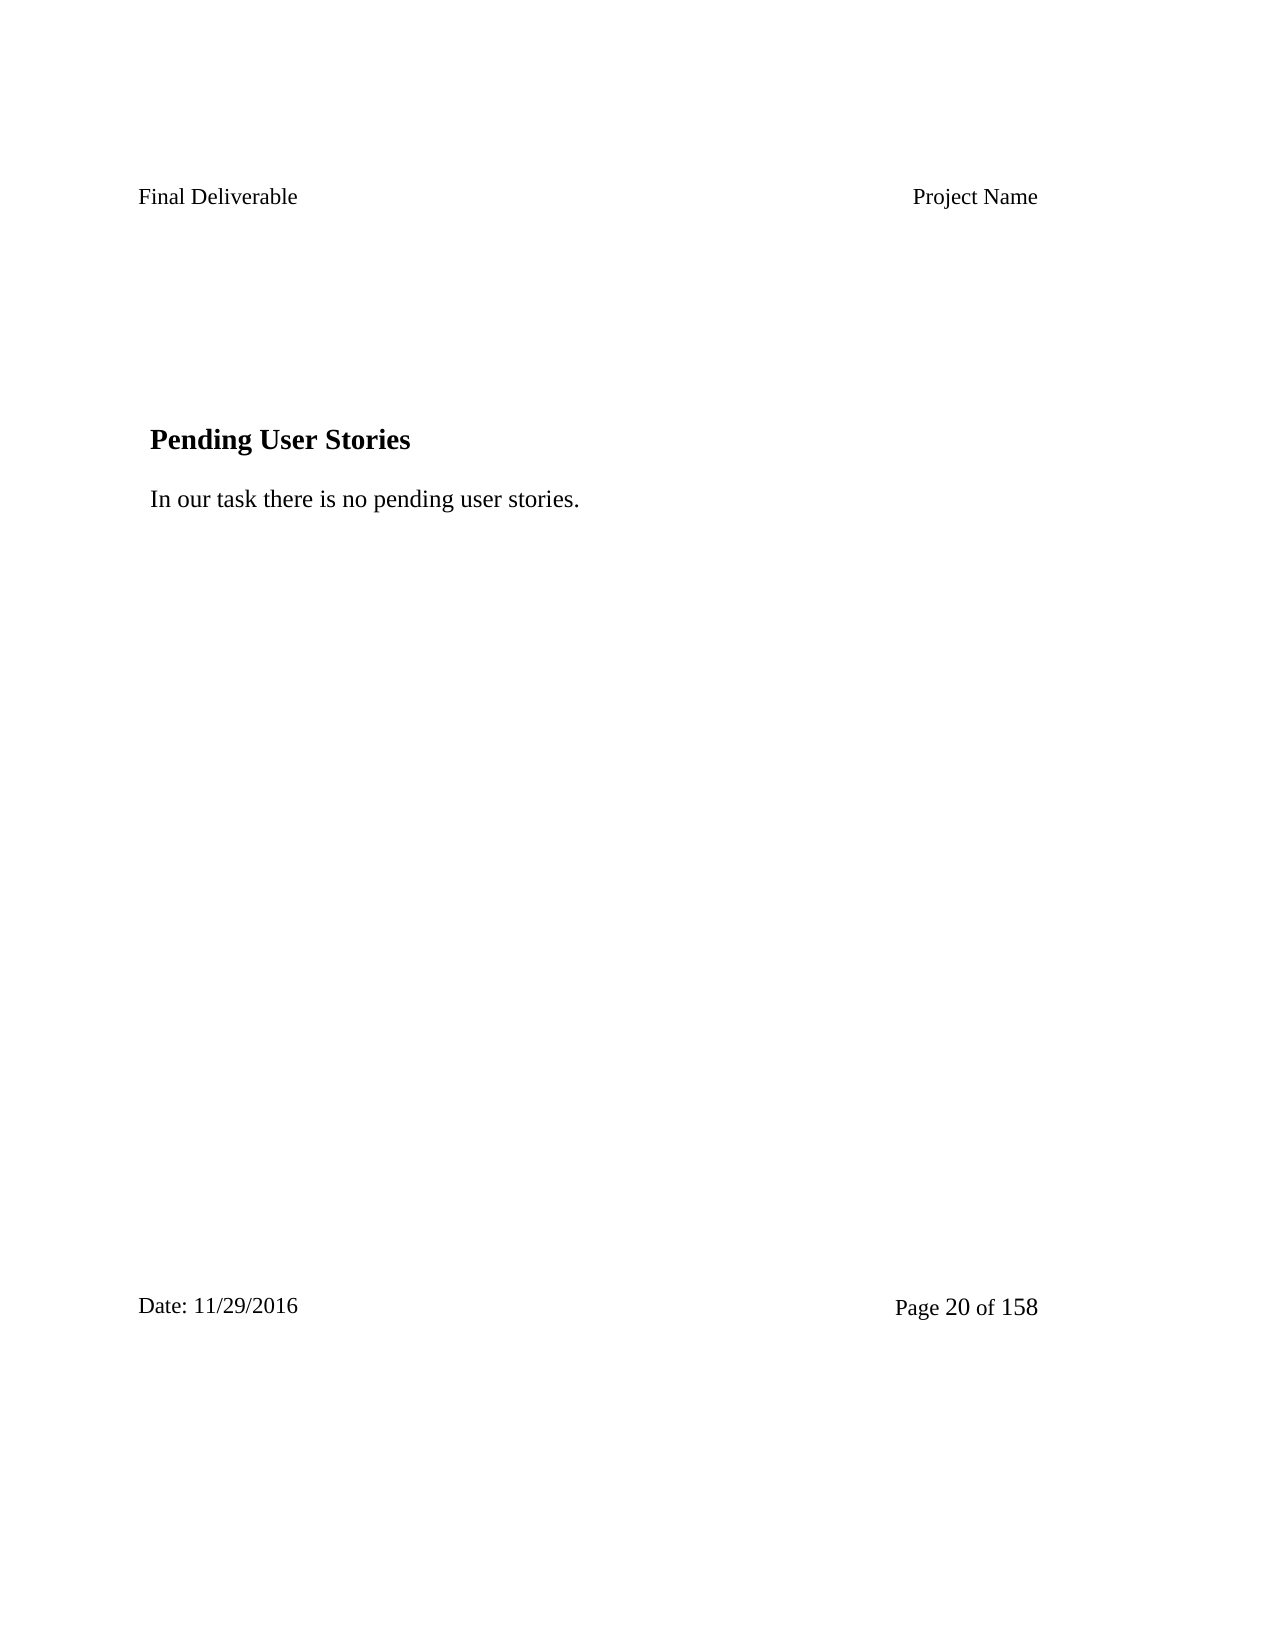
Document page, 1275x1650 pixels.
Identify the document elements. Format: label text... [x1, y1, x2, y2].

text In our task there is no pending user stories. [150, 484, 1125, 513]
subtitle Pending User Stories [150, 422, 1125, 455]
